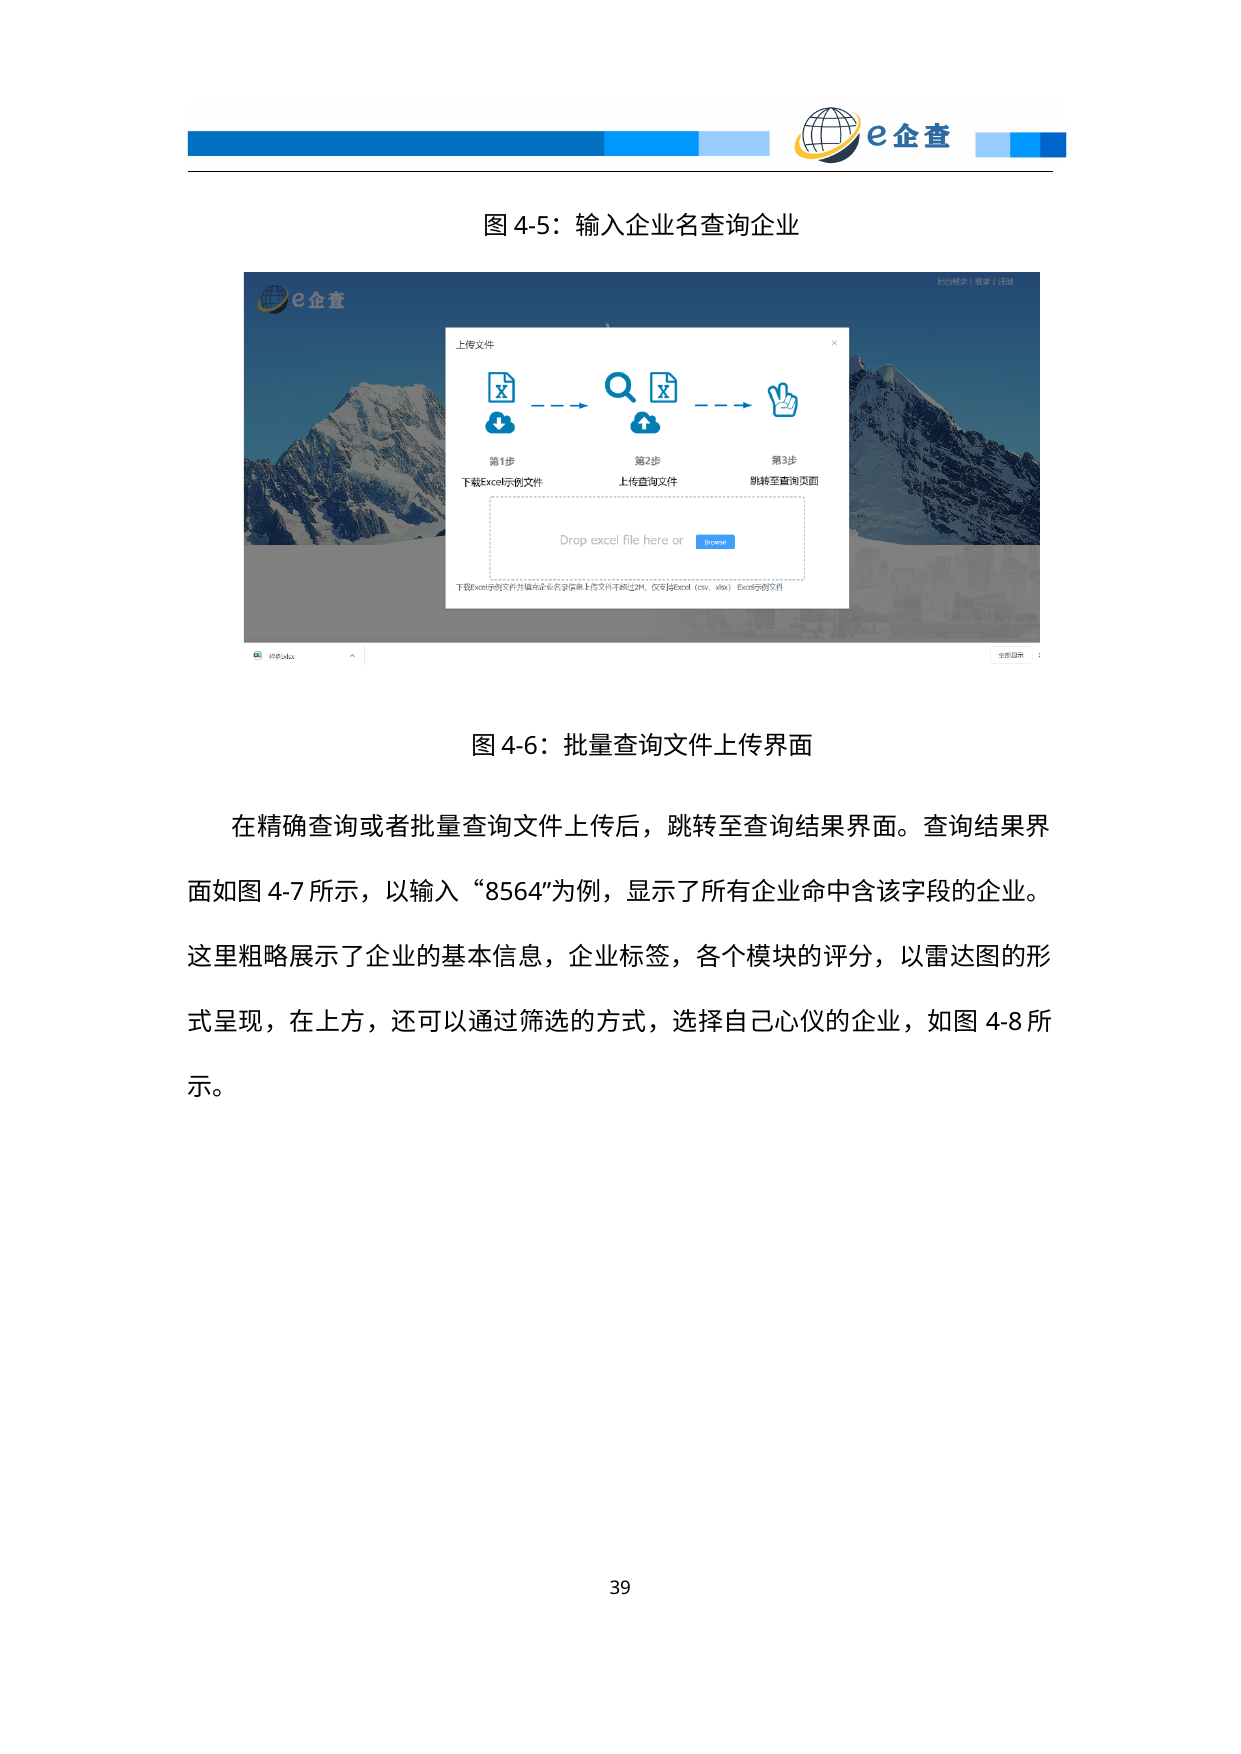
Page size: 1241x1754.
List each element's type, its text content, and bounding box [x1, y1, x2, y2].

text 图4-5：输入企业名查询企业 [187, 191, 1053, 256]
text 在精确查询或者批量查询文件上传后，跳转至查询结果界面。查询结果界面如图4-7所示，以输入“8564”为例，显示了所有企业命中含该字段的企业。这里粗略展示了企业的基本信息，企业标签，各个模块的评分，以雷达图的形式呈现，在上方，还可以通过筛选的方式，选择自己心仪的企业，如图4-8所示。 [187, 792, 1053, 1117]
text 图4-6：批量查询文件上传界面 [187, 711, 1053, 776]
picture [243, 272, 1040, 666]
picture [187, 101, 1067, 169]
